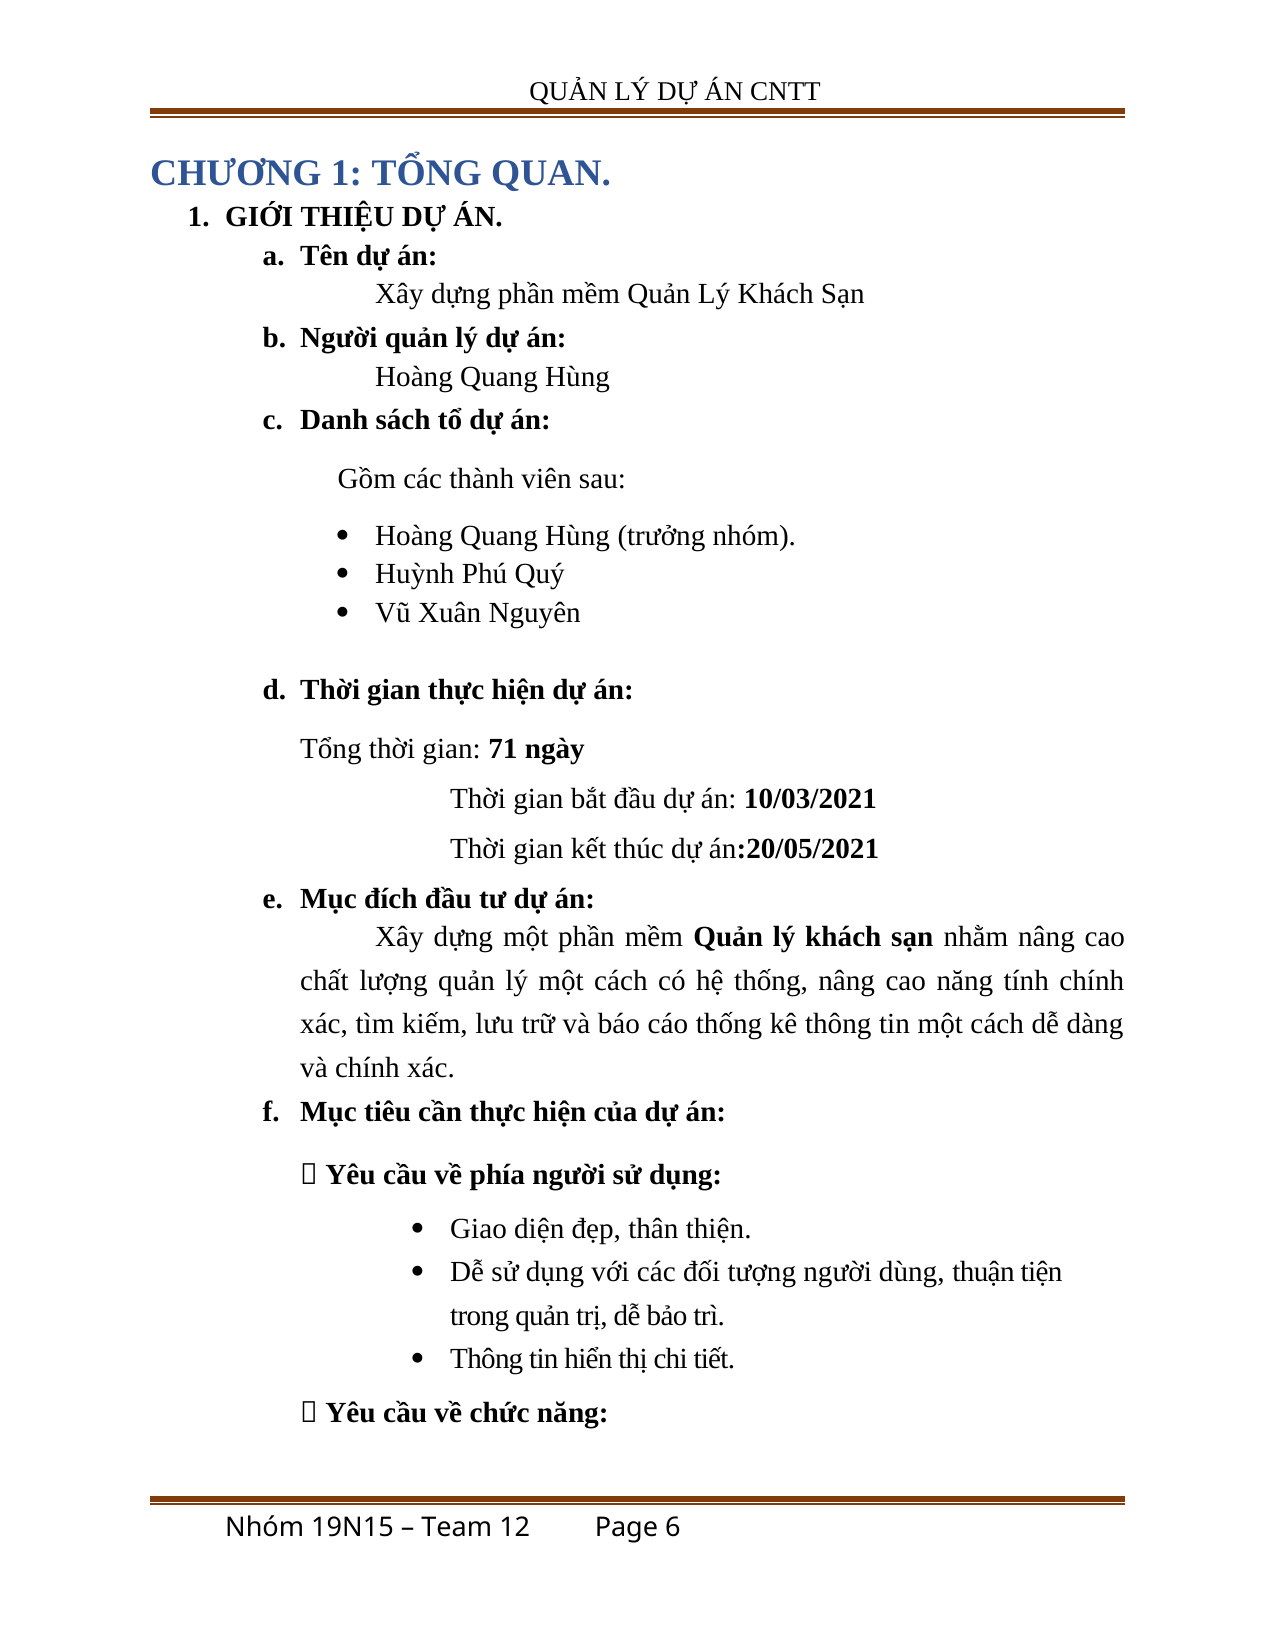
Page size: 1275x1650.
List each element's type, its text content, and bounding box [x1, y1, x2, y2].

list Hoàng Quang Hùng [300, 359, 1125, 392]
list Người quản lý dự án: [262, 320, 1125, 354]
list Xây dựng một phần mềm Quản lý khách sạn nhằm nâng cao chất lượng quản lý một cách có hệ thống, nâng cao năng tính chính xác, tìm kiếm, lưu trữ và báo cáo thống kê thông tin một cách dễ dàng và chính xác. [300, 919, 1125, 1084]
list Thời gian thực hiện dự án: [262, 672, 1125, 706]
list Mục tiêu cần thực hiện của dự án: [262, 1094, 1125, 1127]
list Mục đích đầu tư dự án: [262, 881, 1125, 914]
text Thời gian bắt đầu dự án: 10/03/2021 [262, 781, 1125, 815]
text  Yêu cầu về phía người sử dụng: [262, 1153, 1125, 1193]
list Hoàng Quang Hùng (trưởng nhóm). [337, 518, 1125, 551]
list Thông tin hiển thị chi tiết. [412, 1342, 1125, 1375]
text Tổng thời gian: 71 ngày [262, 732, 1125, 765]
list Vũ Xuân Nguyên [337, 595, 1125, 629]
list GIỚI THIỆU DỰ ÁN. [187, 199, 1125, 233]
text  Yêu cầu về chức năng: [225, 1392, 1125, 1431]
list Danh sách tổ dự án: [262, 402, 1125, 436]
text Gồm các thành viên sau: [262, 462, 1125, 495]
subtitle CHƯƠNG 1: TỔNG QUAN. [150, 150, 1125, 193]
list Huỳnh Phú Quý [337, 556, 1125, 590]
list Dễ sử dụng với các đối tượng người dùng, thuận tiện trong quản trị, dễ bảo trì. [412, 1254, 1125, 1332]
list Xây dựng phần mềm Quản Lý Khách Sạn [300, 277, 1125, 310]
list Tên dự án: [262, 238, 1125, 272]
text Thời gian kết thúc dự án:20/05/2021 [262, 831, 1125, 865]
list Giao diện đẹp, thân thiện. [412, 1211, 1125, 1244]
